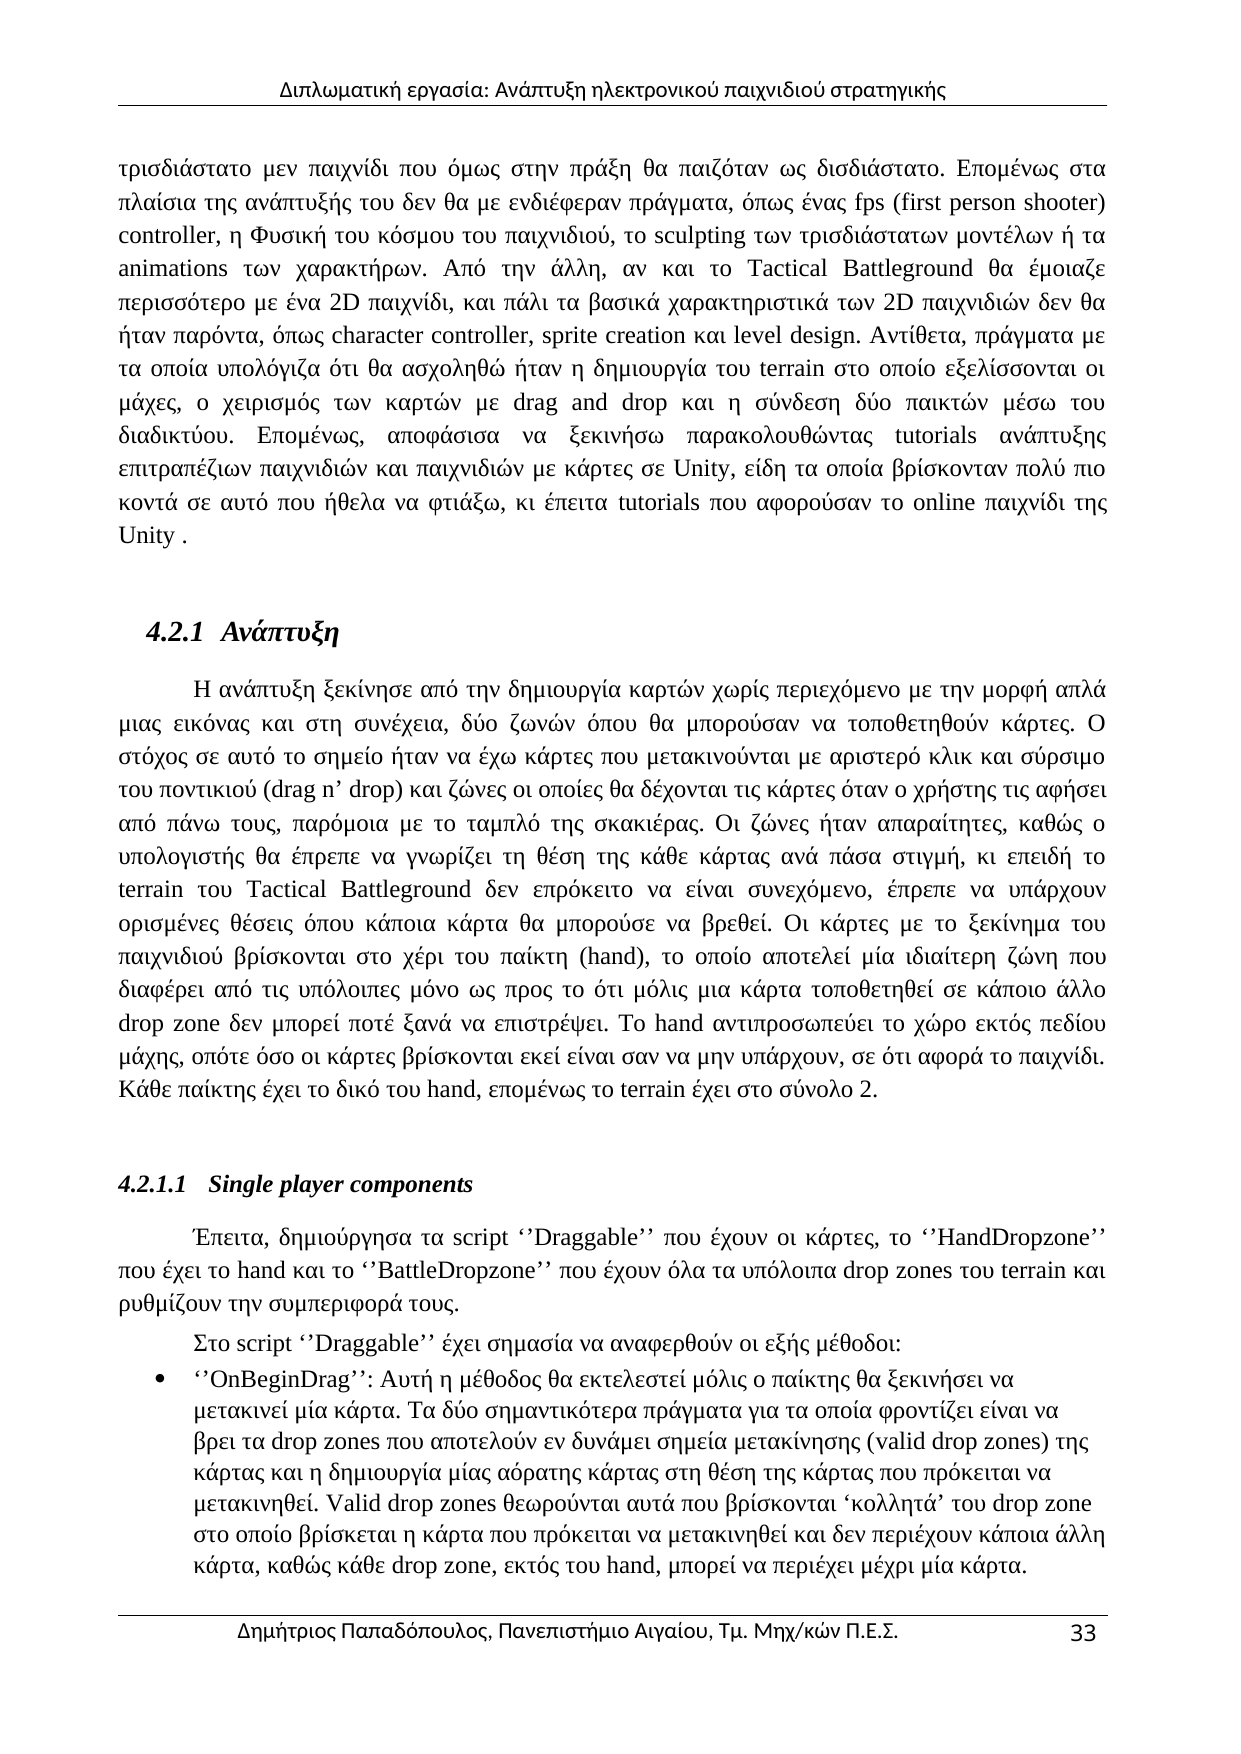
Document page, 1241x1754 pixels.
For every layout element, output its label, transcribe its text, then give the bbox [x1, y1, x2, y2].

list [156, 1364, 1107, 1579]
subtitle Ανάπτυξη [146, 614, 1113, 648]
text Στο script ‘’Draggable’’ έχει σημασία να αναφερθούν οι εξής μέθοδοι: [118, 1325, 1107, 1358]
text Έπειτα, δημιούργησα τα script ‘’Draggable’’ που έχουν οι κάρτες, το ‘’HandDropzone’’ που έχει το hand και το ‘’BattleDropzone’’ που έχουν όλα τα υπόλοιπα drop zones του terrain και ρυθμίζουν την συμπεριφορά τους. [118, 1218, 1107, 1318]
text Η ανάπτυξη ξεκίνησε από την δημιουργία καρτών χωρίς περιεχόμενο με την μορφή απλά μιας εικόνας και στη συνέχεια, δύο ζωνών όπου θα μπορούσαν να τοποθετηθούν κάρτες. Ο στόχος σε αυτό το σημείο ήταν να έχω κάρτες που μετακινούνται με αριστερό κλικ και σύρσιμο του ποντικιού (drag n’ drop) και ζώνες οι οποίες θα δέχονται τις κάρτες όταν ο χρήστης τις αφήσει από πάνω τους, παρόμοια με το ταμπλό της σκακιέρας. Οι ζώνες ήταν απαραίτητες, καθώς ο υπολογιστής θα έπρεπε να γνωρίζει τη θέση της κάθε κάρτας ανά πάσα στιγμή, κι επειδή το terrain του Tactical Battleground δεν επρόκειτο να είναι συνεχόμενο, έπρεπε να υπάρχουν ορισμένες θέσεις όπου κάποια κάρτα θα μπορούσε να βρεθεί. Οι κάρτες με το ξεκίνημα του παιχνιδιού βρίσκονται στο χέρι του παίκτη (hand), το οποίο αποτελεί μία ιδιαίτερη ζώνη που διαφέρει από τις υπόλοιπες μόνο ως προς το ότι μόλις μια κάρτα τοποθετηθεί σε κάποιο άλλο drop zone δεν μπορεί ποτέ ξανά να επιστρέψει. Το hand αντιπροσωπεύει το χώρο εκτός πεδίου μάχης, οπότε όσο οι κάρτες βρίσκονται εκεί είναι σαν να μην υπάρχουν, σε ότι αφορά το παιχνίδι. Κάθε παίκτης έχει το δικό του hand, επομένως το terrain έχει στο σύνολο 2. [118, 671, 1107, 1104]
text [118, 150, 1107, 550]
subtitle Single player components [118, 1169, 1113, 1198]
